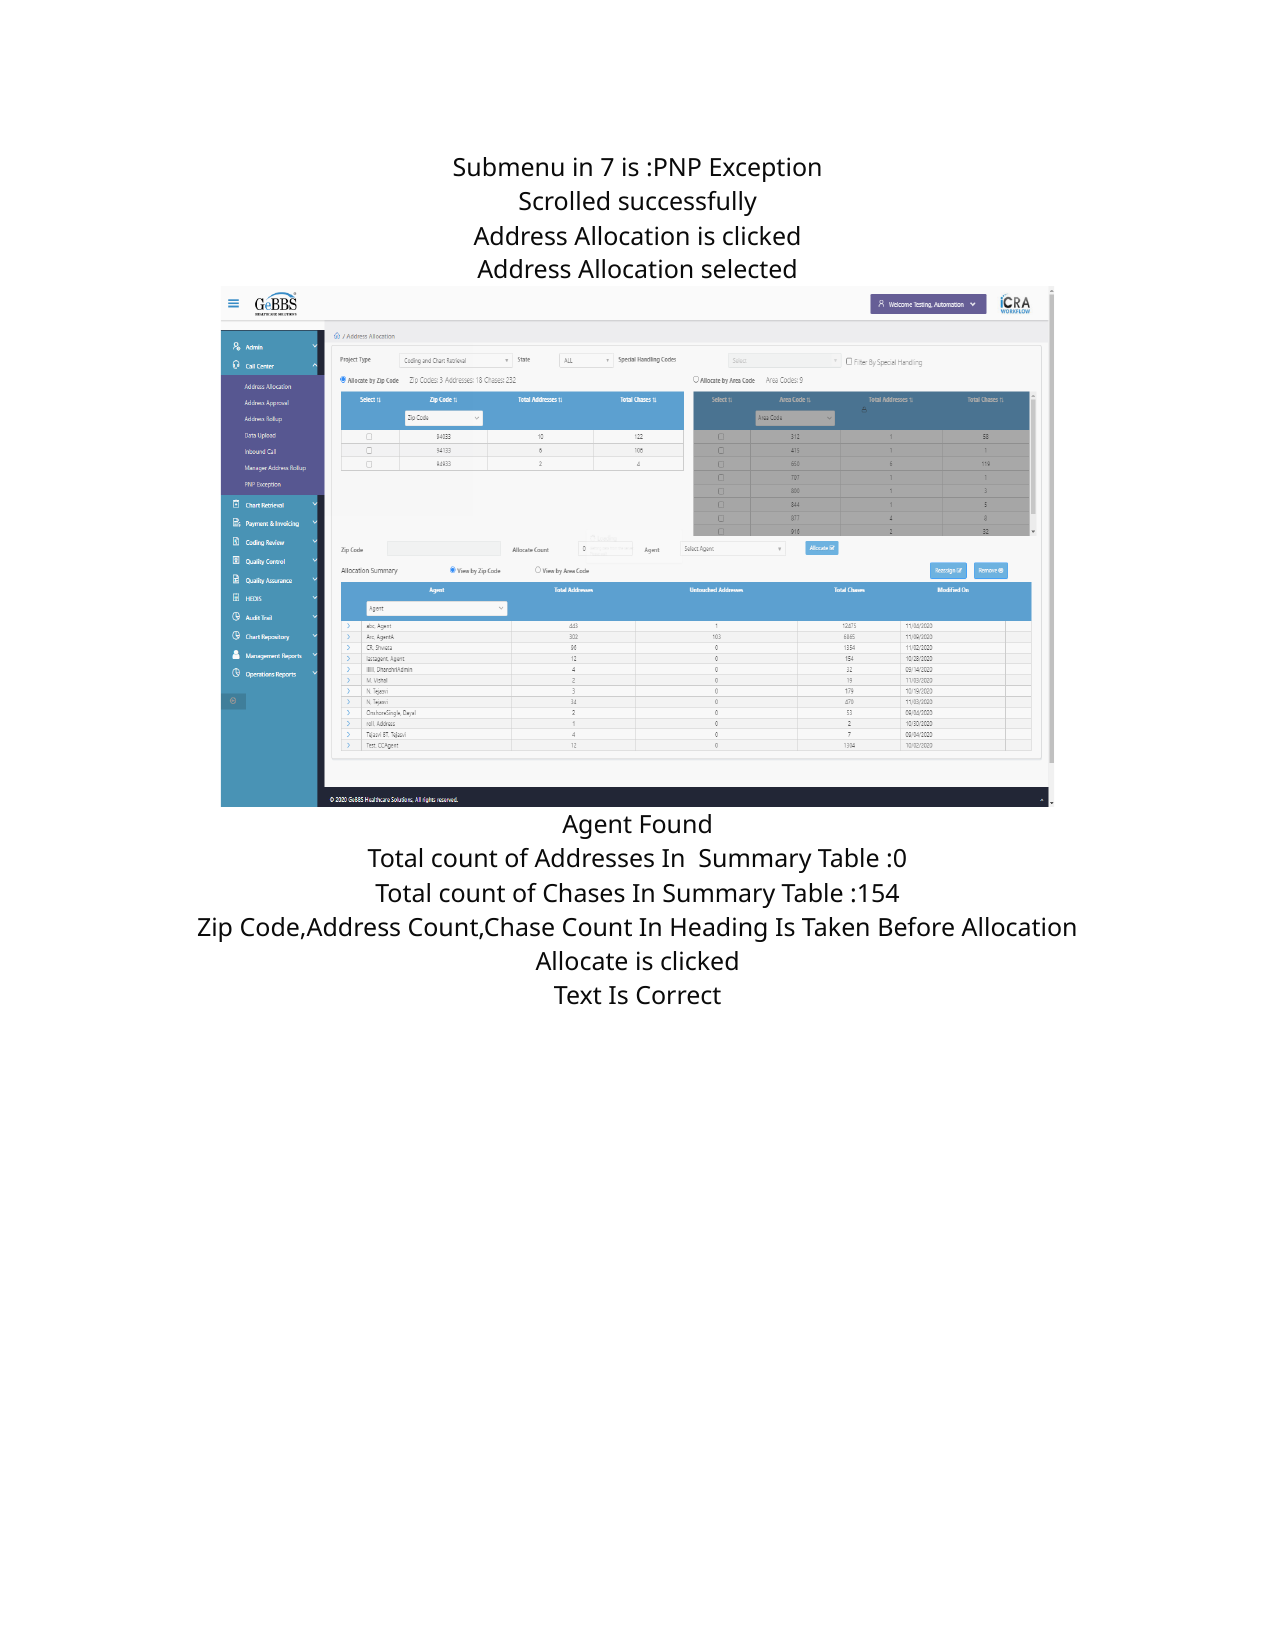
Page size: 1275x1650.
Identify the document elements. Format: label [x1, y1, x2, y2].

picture [220, 286, 1055, 807]
text [150, 150, 1125, 1011]
